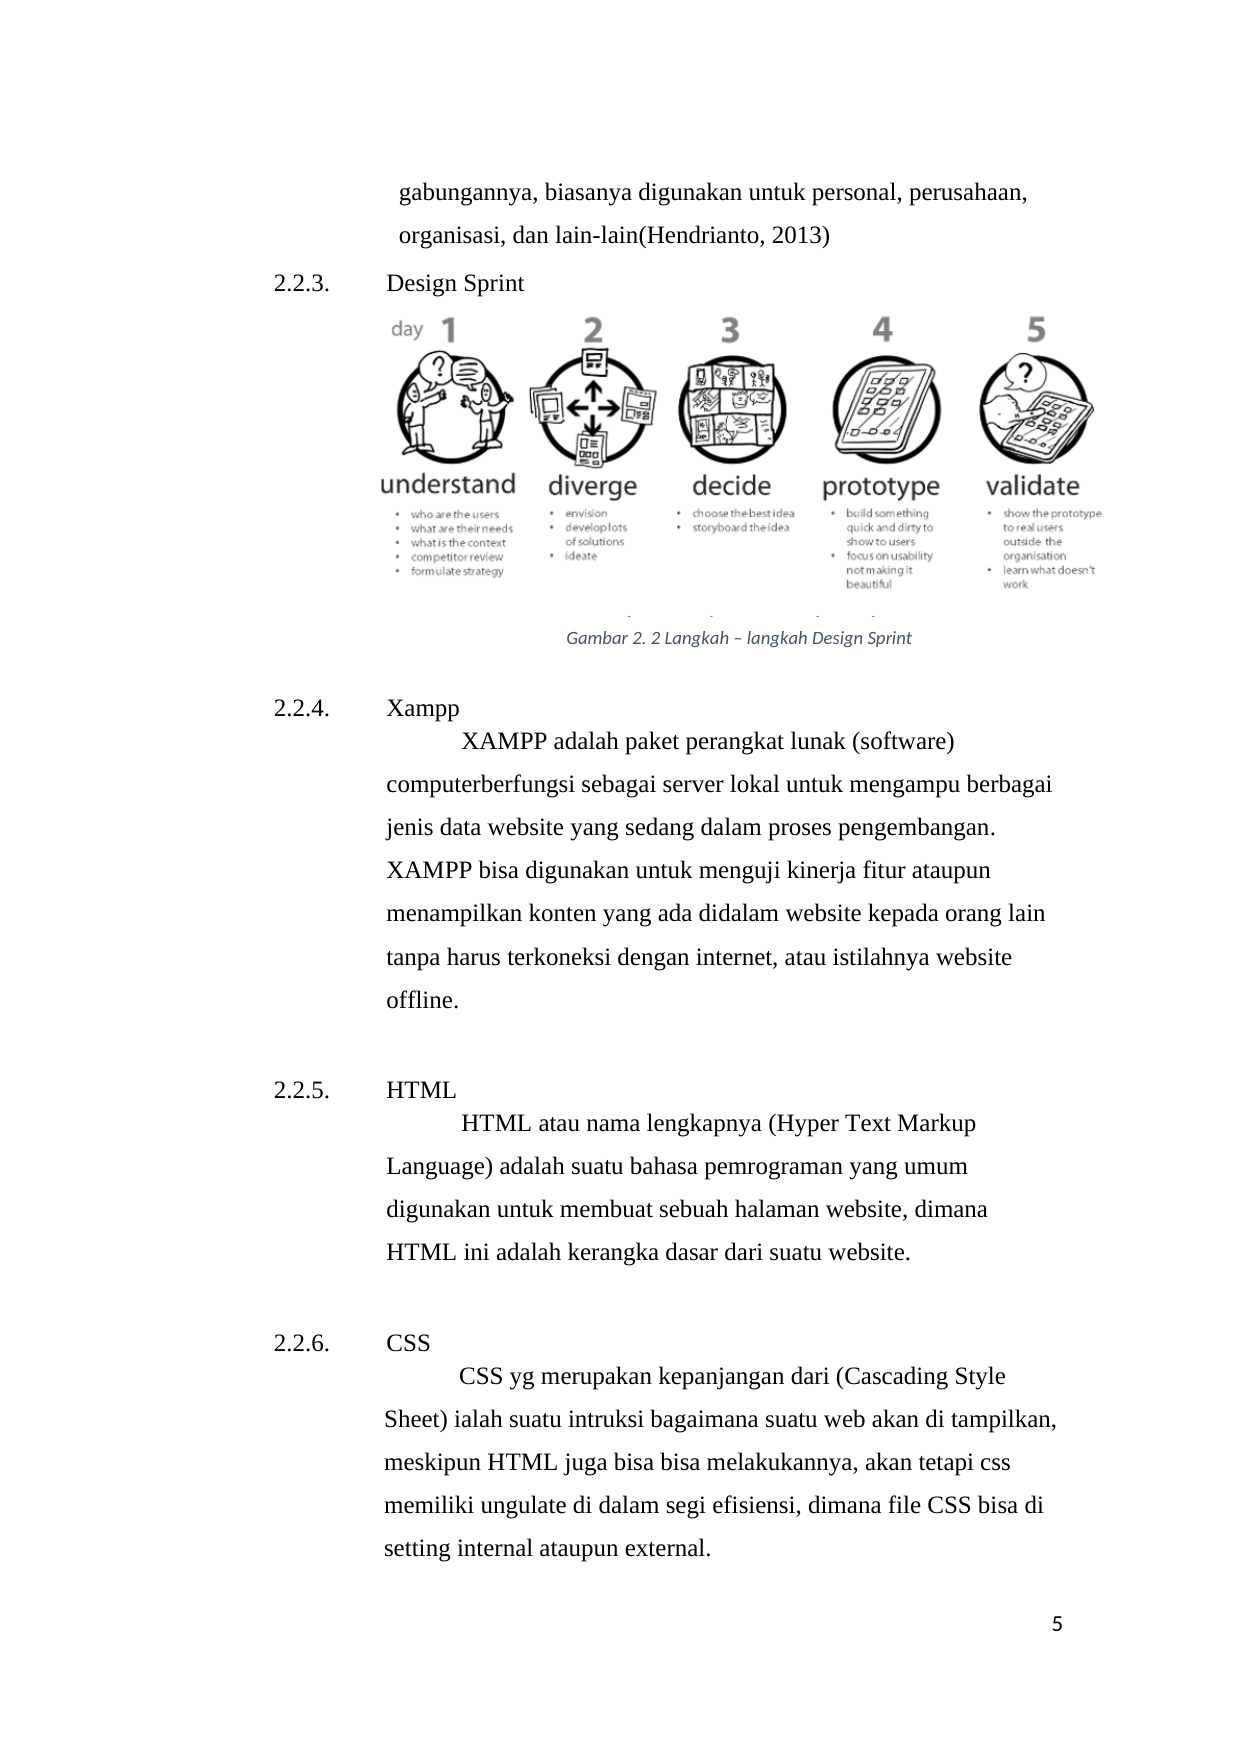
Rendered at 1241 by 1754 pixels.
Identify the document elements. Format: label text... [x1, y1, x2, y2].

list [399, 177, 1063, 249]
subtitle Design Sprint [274, 268, 1063, 296]
subtitle CSS [274, 1328, 1063, 1357]
subtitle HTML [274, 1075, 1063, 1104]
subtitle Xampp [274, 693, 1063, 722]
list XAMPP adalah paket perangkat lunak (software) computerberfungsi sebagai server lokal untuk mengampu berbagai jenis data website yang sedang dalam proses pengembangan. XAMPP bisa digunakan untuk menguji kinerja fitur ataupun menampilkan konten yang ada didalam website kepada orang lain tanpa harus terkoneksi dengan internet, atau istilahnya website offline. [386, 726, 1063, 1013]
list CSS yg merupakan kepanjangan dari (Cascading Style Sheet) ialah suatu intruksi bagaimana suatu web akan di tampilkan, meskipun HTML juga bisa bisa melakukannya, akan tetapi css memiliki ungulate di dalam segi efisiensi, dimana file CSS bisa di setting internal ataupun external. [384, 1361, 1063, 1562]
picture [358, 306, 1120, 617]
list HTML atau nama lengkapnya (Hyper Text Markup Language) adalah suatu bahasa pemrograman yang umum digunakan untuk membuat sebuah halaman website, dimana HTML ini adalah kerangka dasar dari suatu website. [386, 1108, 1063, 1266]
